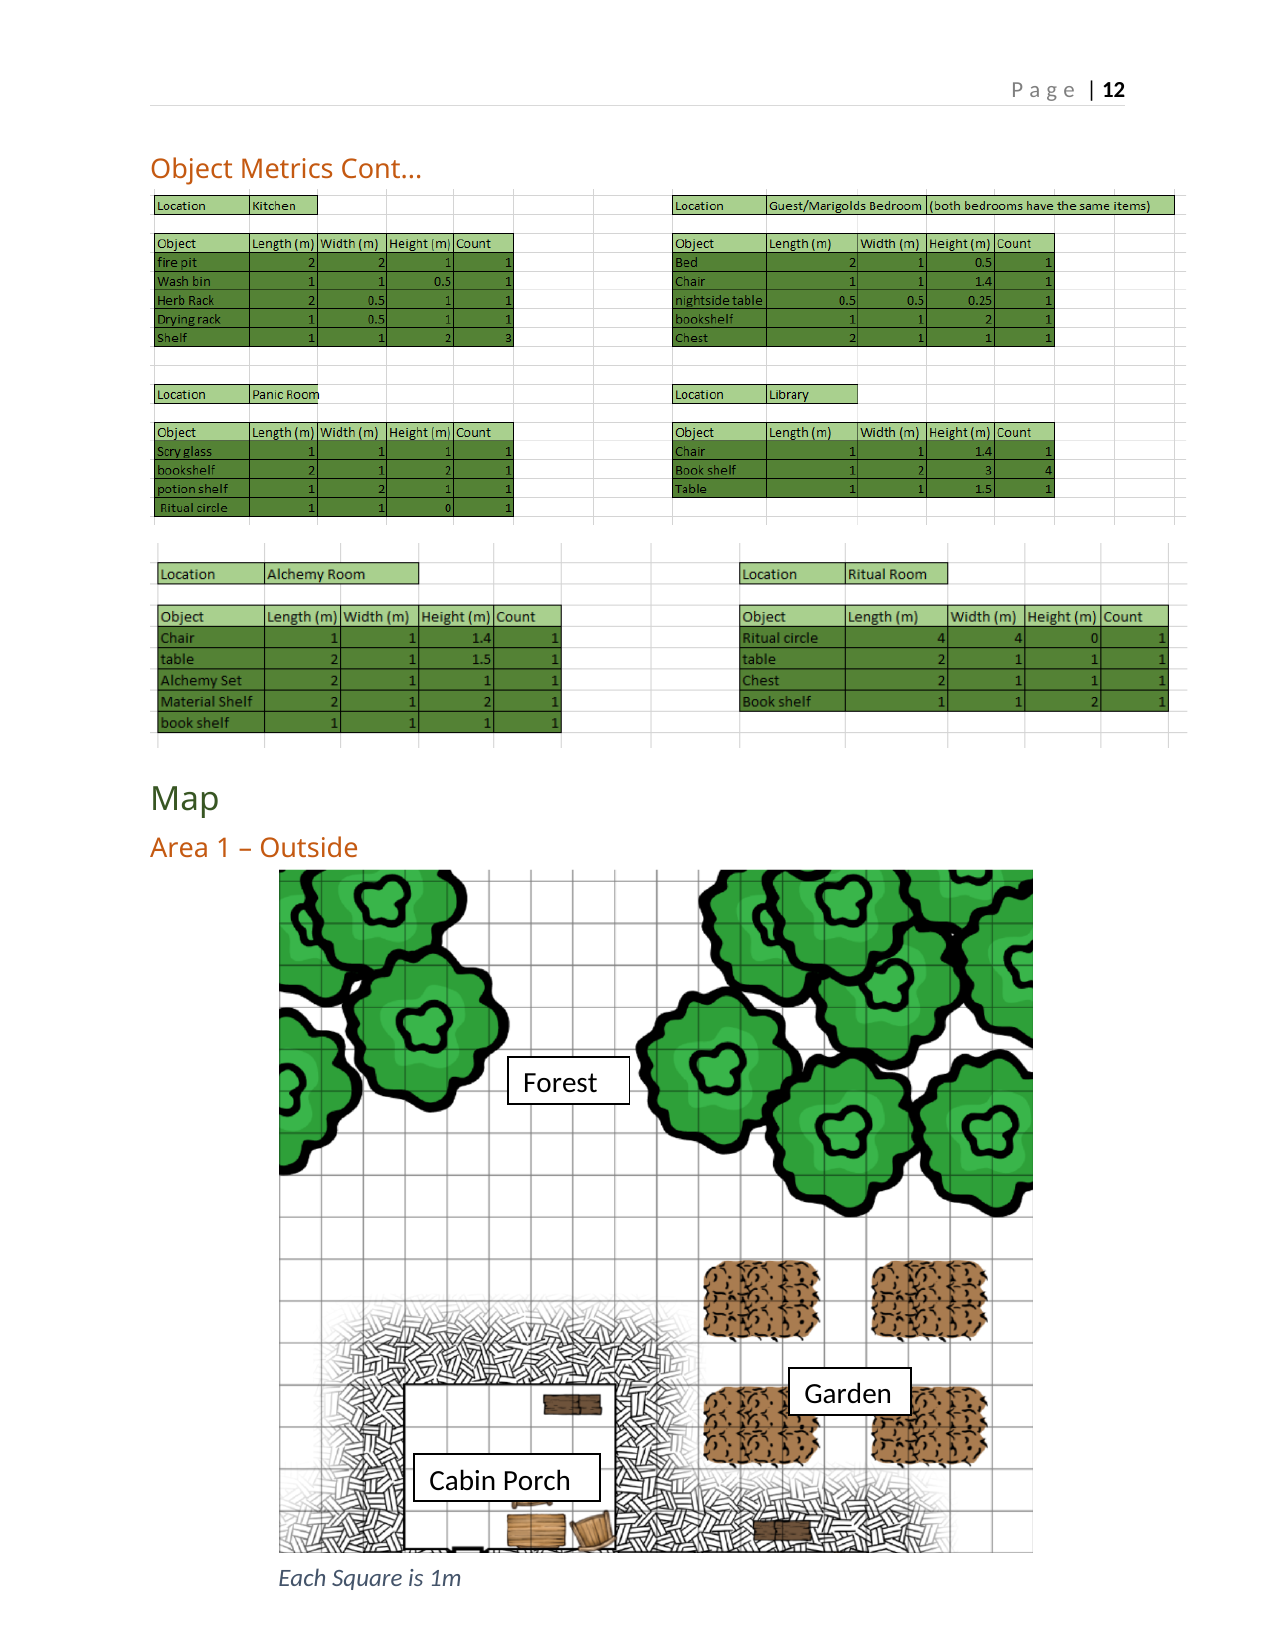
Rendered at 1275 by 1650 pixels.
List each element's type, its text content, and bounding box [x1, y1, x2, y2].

subtitle Map [150, 775, 1125, 820]
picture [150, 189, 1187, 525]
subtitle Object Metrics Cont... [150, 150, 1125, 187]
picture [150, 543, 1188, 748]
picture [279, 870, 1033, 1553]
subtitle Area 1 – Outside [150, 828, 1125, 865]
